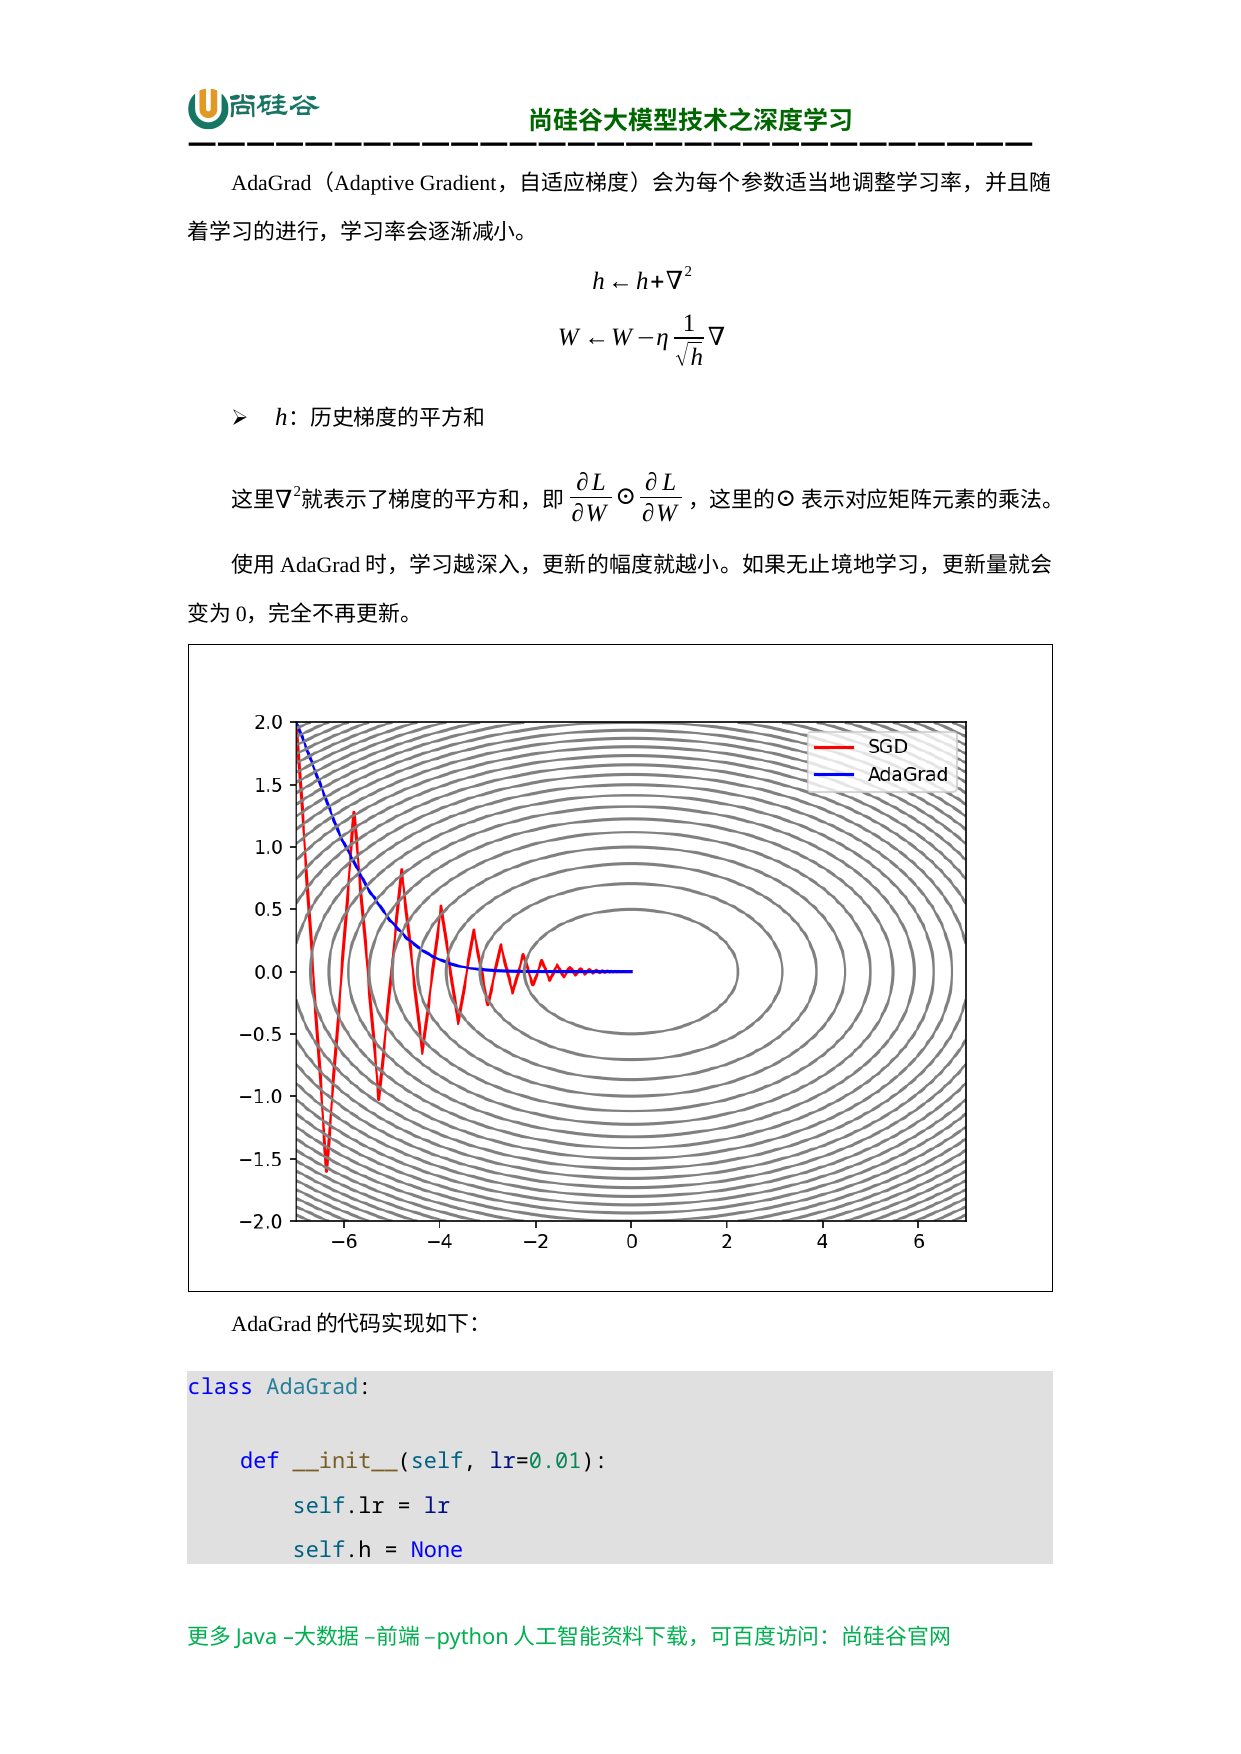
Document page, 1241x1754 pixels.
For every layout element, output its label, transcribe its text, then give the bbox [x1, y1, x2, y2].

text ：历史梯度的平方和 [187, 385, 1053, 450]
text 使用AdaGrad时，学习越深入，更新的幅度就越小。如果无止境地学习，更新量就会变为0，完全不再更新。 [187, 546, 1053, 628]
picture [189, 645, 1052, 1291]
picture [187, 88, 321, 130]
list 这里就表示了梯度的平方和，即 ，这里的 表示对应矩阵元素的乘法。 [187, 466, 1053, 531]
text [187, 1371, 1053, 1564]
text AdaGrad的代码实现如下： [187, 1306, 1053, 1338]
text AdaGrad（Adaptive Gradient，自适应梯度）会为每个参数适当地调整学习率，并且随着学习的进行，学习率会逐渐减小。 [187, 165, 1053, 246]
